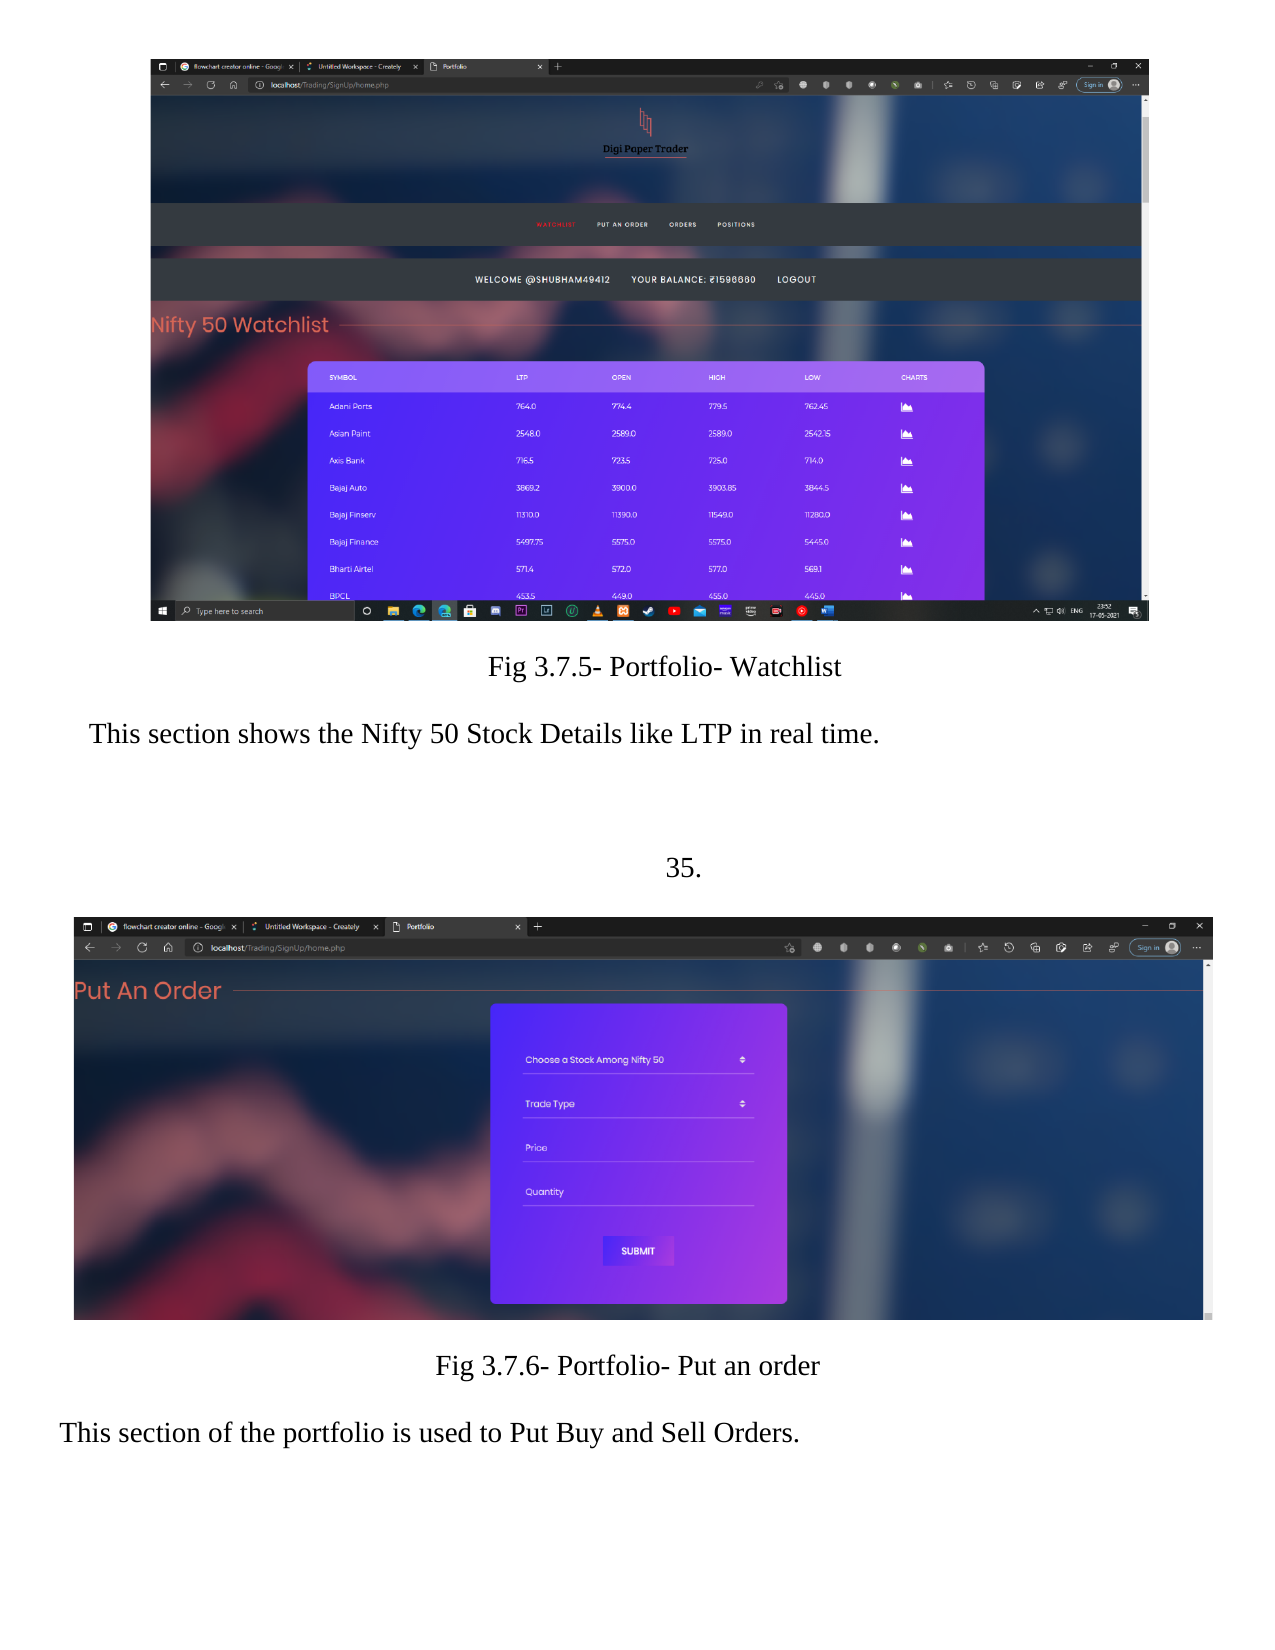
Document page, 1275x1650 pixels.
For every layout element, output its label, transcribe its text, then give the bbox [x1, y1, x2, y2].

text Fig 3.7.6- Portfolio- Put an order [59, 1348, 1196, 1382]
text 35. [133, 851, 1196, 884]
text This section of the portfolio is used to Put Buy and Sell Orders. [59, 1415, 1196, 1449]
picture [150, 59, 1149, 621]
picture [73, 917, 1213, 1320]
text Fig 3.7.5- Portfolio- Watchlist [133, 649, 1196, 683]
text This section shows the Nifty 50 Stock Details like LTP in real time. [89, 716, 1196, 750]
